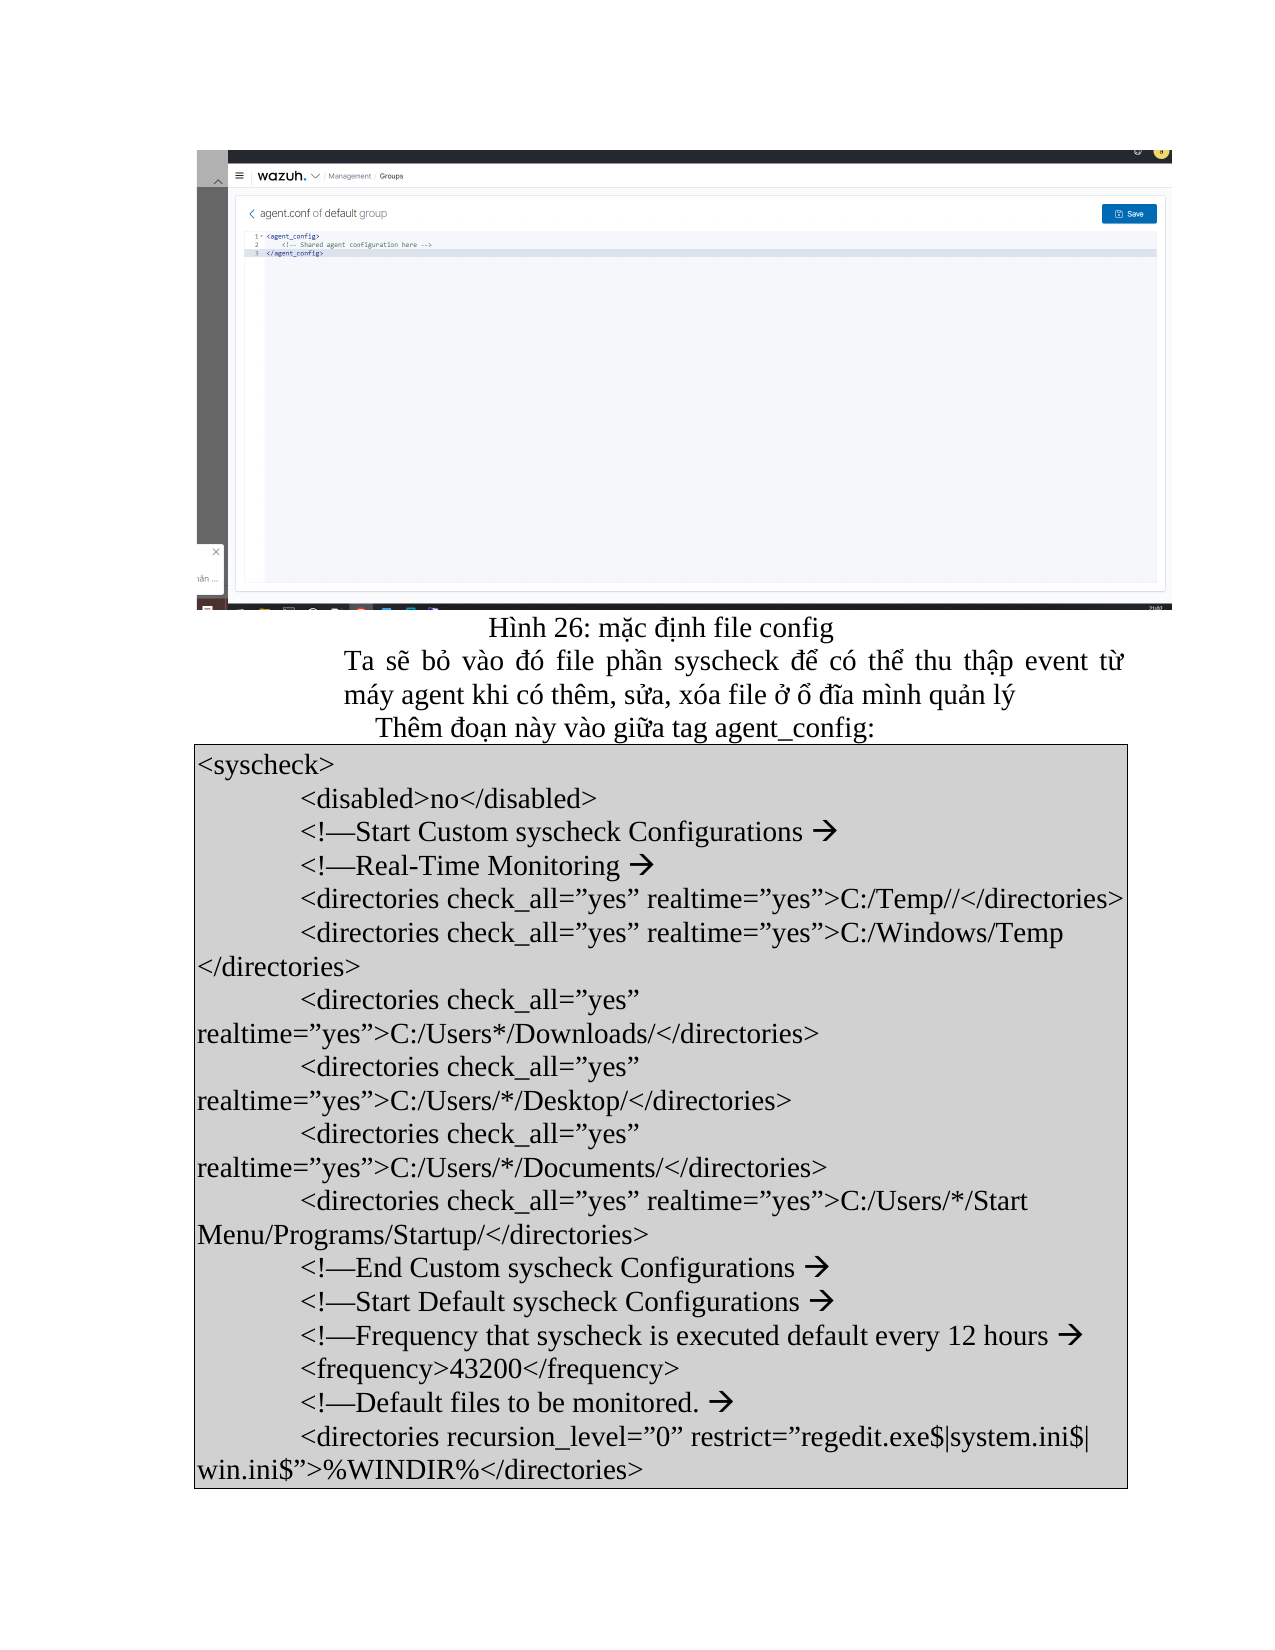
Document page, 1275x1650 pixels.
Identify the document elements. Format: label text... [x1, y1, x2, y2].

text <!—Default files to be monitored. [195, 1382, 1127, 1416]
text Thêm đoạn này vào giữa tag agent_config: [344, 711, 1125, 744]
text Hình 26: mặc định file config [197, 610, 1125, 643]
text <!—Real-Time Monitoring [195, 845, 1127, 878]
text <directories check_all=”yes” realtime=”yes”>C:/Users/*/Start Menu/Programs/Startup/</directories> [195, 1180, 1127, 1247]
text <!—Start Default syscheck Configurations [195, 1281, 1127, 1315]
text <directories check_all=”yes” realtime=”yes”>C:/Windows/Temp </directories> [195, 912, 1127, 979]
text <!—End Custom syscheck Configurations [195, 1247, 1127, 1281]
text <frequency>43200</frequency> [195, 1348, 1127, 1382]
text <!—Start Custom syscheck Configurations [195, 811, 1127, 845]
text <directories check_all=”yes” realtime=”yes”>C:/Users/*/Desktop/</directories> [195, 1046, 1127, 1113]
text Ta sẽ bỏ vào đó file phần syscheck để có thể thu thập event từ máy agent khi có thêm, sửa, xóa file ở ổ đĩa mình quản lý [344, 643, 1125, 711]
picture [196, 150, 1172, 610]
text <directories check_all=”yes” realtime=”yes”>C:/Temp//</directories> [195, 878, 1127, 912]
text <directories recursion_level=”0” restrict=”regedit.exe$|system.ini$|win.ini$”>%WINDIR%</directories> [195, 1416, 1127, 1488]
text <directories check_all=”yes” realtime=”yes”>C:/Users*/Downloads/</directories> [195, 979, 1127, 1046]
text <disabled>no</disabled> [195, 778, 1127, 811]
text <directories check_all=”yes” realtime=”yes”>C:/Users/*/Documents/</directories> [195, 1113, 1127, 1180]
text <syscheck> [195, 745, 1127, 778]
text <!—Frequency that syscheck is executed default every 12 hours [195, 1315, 1127, 1348]
